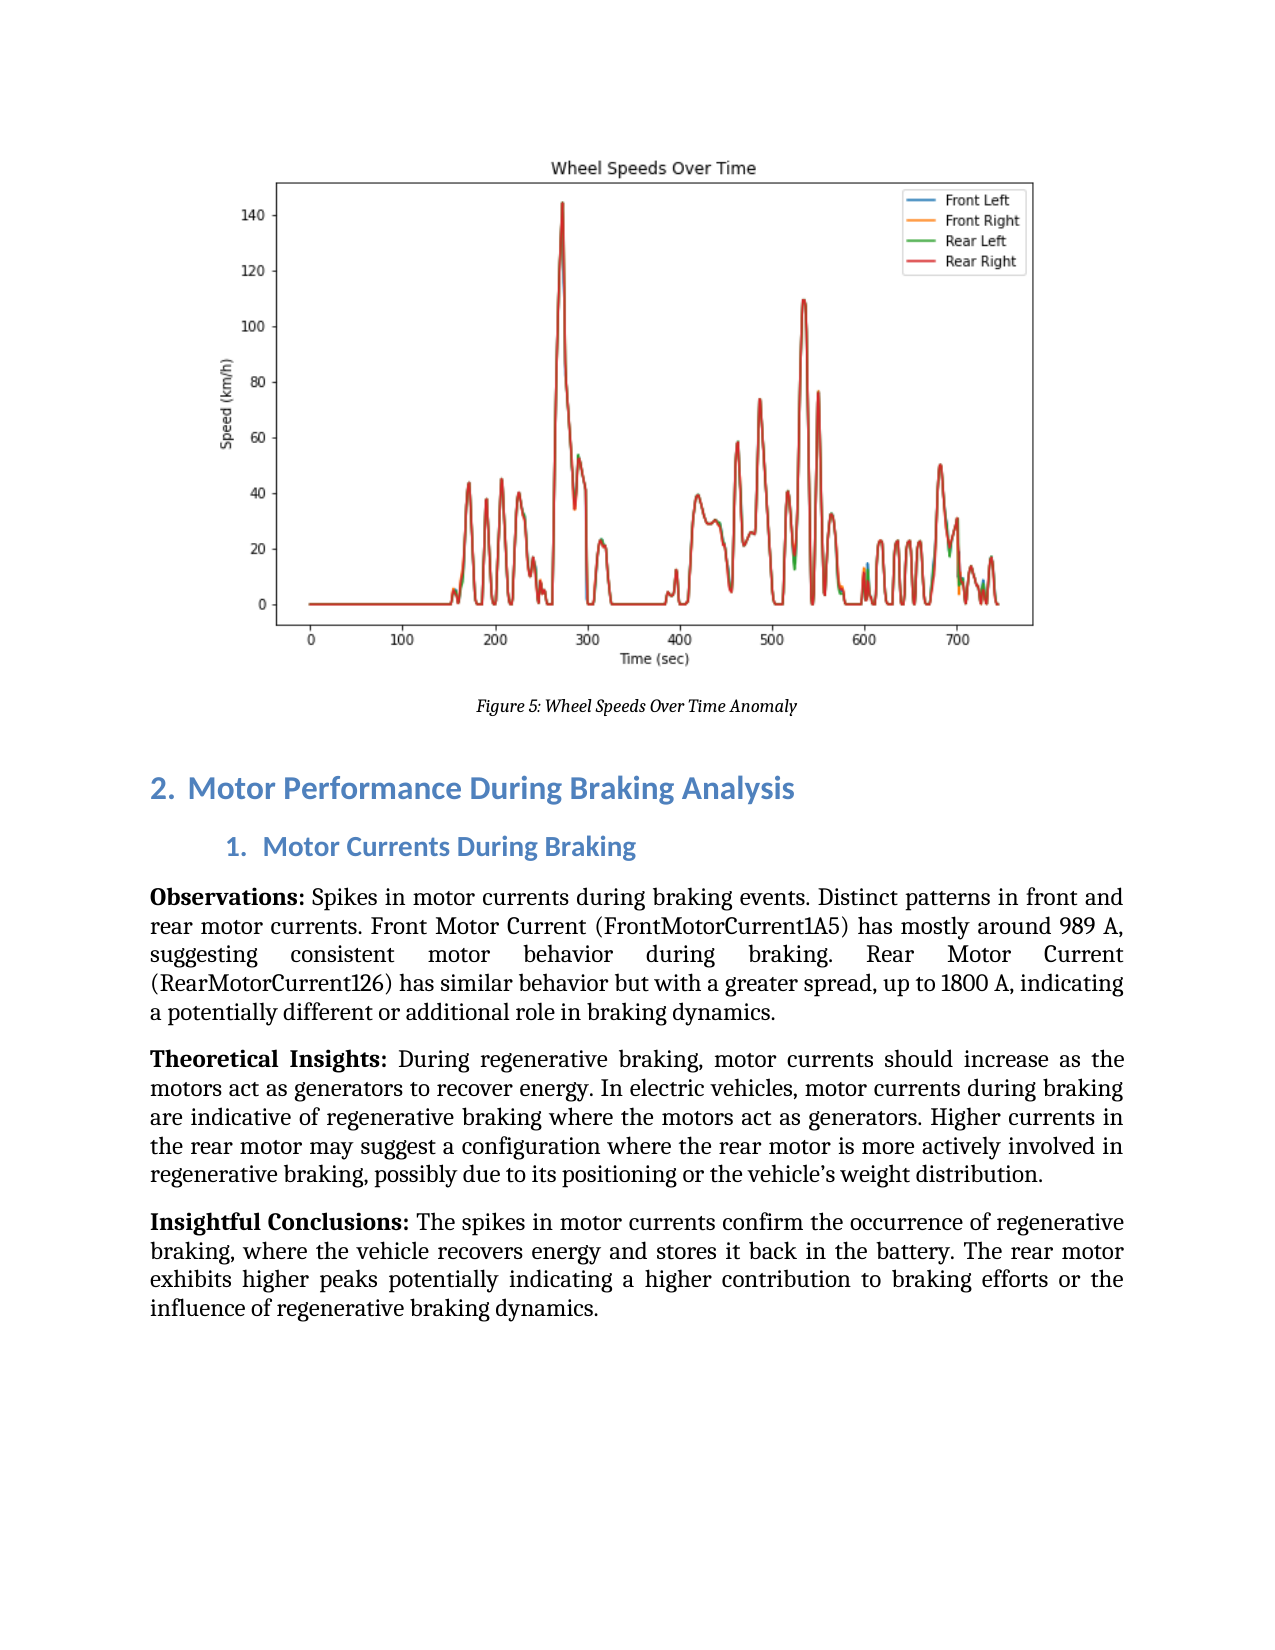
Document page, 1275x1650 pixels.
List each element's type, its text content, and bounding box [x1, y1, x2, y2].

text Theoretical Insights: During regenerative braking, motor currents should increase as the motors act as generators to recover energy. In electric vehicles, motor currents during braking are indicative of regenerative braking where the motors act as generators. Higher currents in the rear motor may suggest a configuration where the rear motor is more actively involved in regenerative braking, possibly due to its positioning or the vehicle’s weight distribution. [150, 1045, 1125, 1189]
text Observations: Spikes in motor currents during braking events. Distinct patterns in front and rear motor currents. Front Motor Current (FrontMotorCurrent1A5) has mostly around 989 A, suggesting consistent motor behavior during braking. Rear Motor Current (RearMotorCurrent126) has similar behavior but with a greater spread, up to 1800 A, indicating a potentially different or additional role in braking dynamics. [150, 883, 1125, 1027]
text Insightful Conclusions: The spikes in motor currents confirm the occurrence of regenerative braking, where the vehicle recovers energy and stores it back in the battery. The rear motor exhibits higher peaks potentially indicating a higher contribution to braking efforts or the influence of regenerative braking dynamics. [150, 1208, 1125, 1323]
subtitle Motor Currents During Braking [225, 828, 1125, 864]
subtitle Motor Performance During Braking Analysis [150, 767, 1125, 808]
picture [209, 150, 1066, 677]
